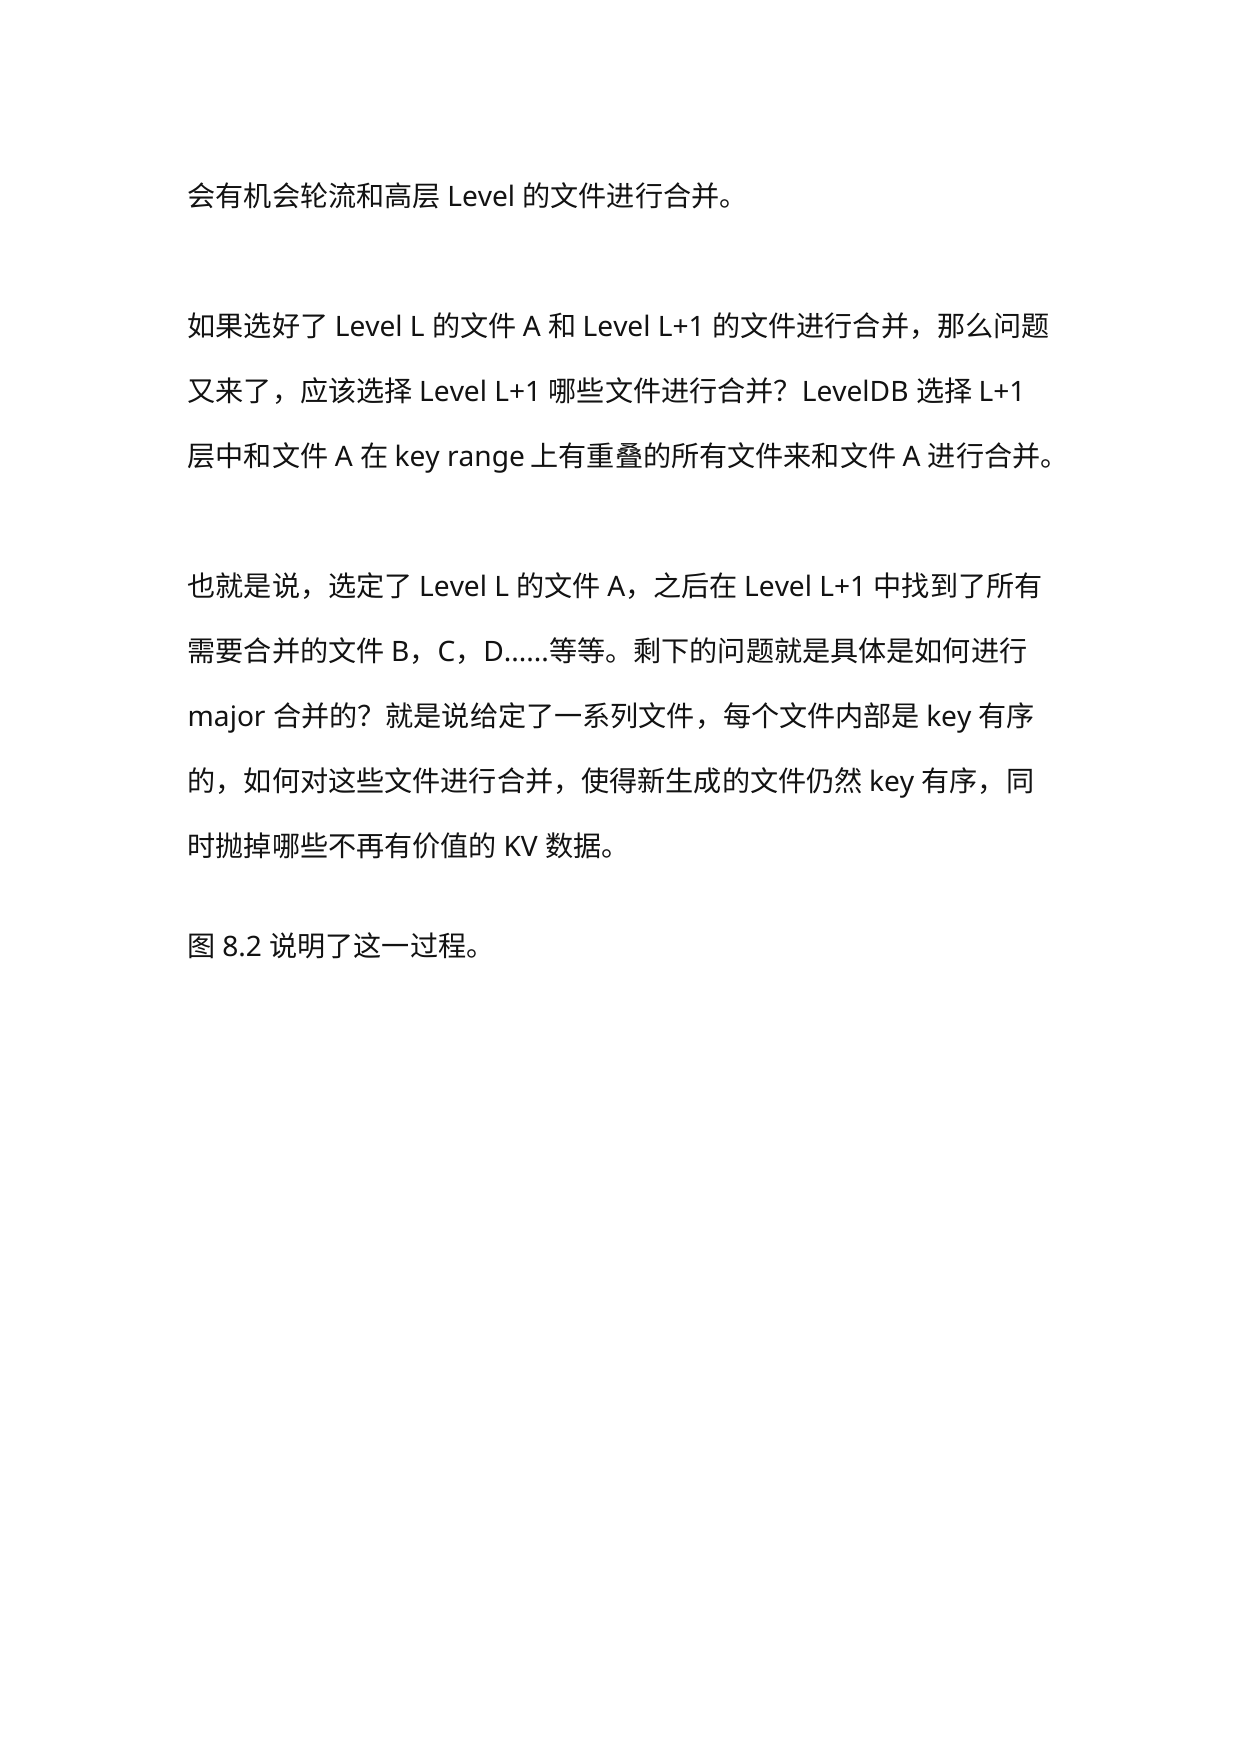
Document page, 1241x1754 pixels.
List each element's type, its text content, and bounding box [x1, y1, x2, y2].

text 图 8.2 说明了这一过程。 [187, 912, 1053, 977]
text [187, 162, 1053, 877]
